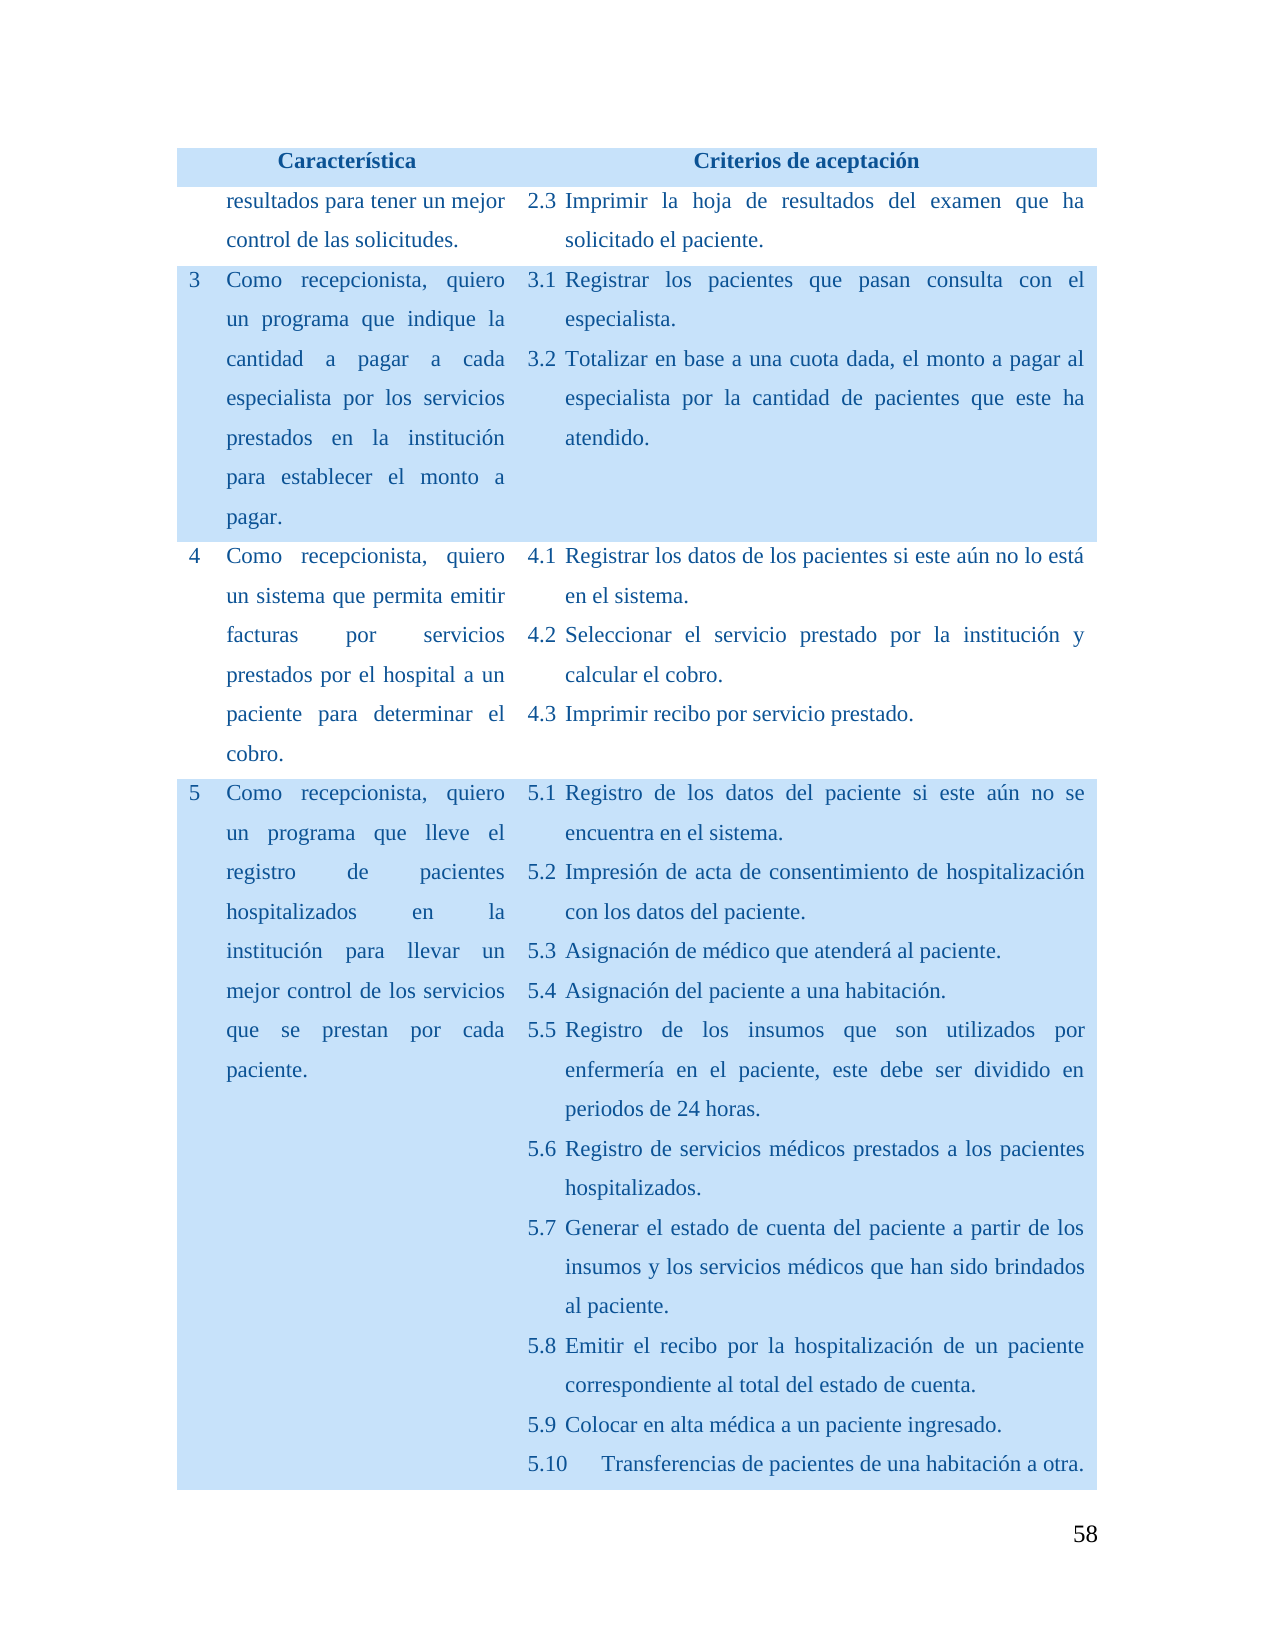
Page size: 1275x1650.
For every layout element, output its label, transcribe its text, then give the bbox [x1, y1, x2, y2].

table_cell Como recepcionista, quiero un programa que lleve el registro de pacientes hospitalizados en la institución para llevar un mejor control de los servicios que se prestan por cada paciente. [177, 779, 516, 1490]
table_cell Registrar los datos de los pacientes si este aún no lo está en el sistema. Seleccionar el servicio prestado por la institución y calcular el cobro. Imprimir recibo por servicio prestado. [516, 543, 1097, 779]
table_cell Registrar los pacientes que pasan consulta con el especialista. Totalizar en base a una cuota dada, el monto a pagar al especialista por la cantidad de pacientes que este ha atendido. [516, 266, 1097, 542]
table_cell Registro de los datos del paciente si este aún no se encuentra en el sistema. Impresión de acta de consentimiento de hospitalización con los datos del paciente. Asignación de médico que atenderá al paciente. Asignación del paciente a una habitación. Registro de los insumos que son utilizados por enfermería en el paciente, este debe ser dividido en periodos de 24 horas. Registro de servicios médicos prestados a los pacientes hospitalizados. Generar el estado de cuenta del paciente a partir de los insumos y los servicios médicos que han sido brindados al paciente. Emitir el recibo por la hospitalización de un paciente correspondiente al total del estado de cuenta. Colocar en alta médica a un paciente ingresado. Transferencias de pacientes de una habitación a otra. [516, 779, 1097, 1490]
table_cell Como recepcionista, quiero un programa que indique la cantidad a pagar a cada especialista por los servicios prestados en la institución para establecer el monto a pagar. [177, 266, 516, 542]
table_cell Como recepcionista, quiero un sistema que permita emitir facturas por servicios prestados por el hospital a un paciente para determinar el cobro. [177, 543, 516, 779]
table_cell resultados para tener un mejor control de las solicitudes. [177, 187, 516, 266]
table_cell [177, 148, 516, 187]
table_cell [516, 148, 1097, 187]
table_cell Imprimir la hoja de resultados del examen que ha solicitado el paciente. [516, 187, 1097, 266]
